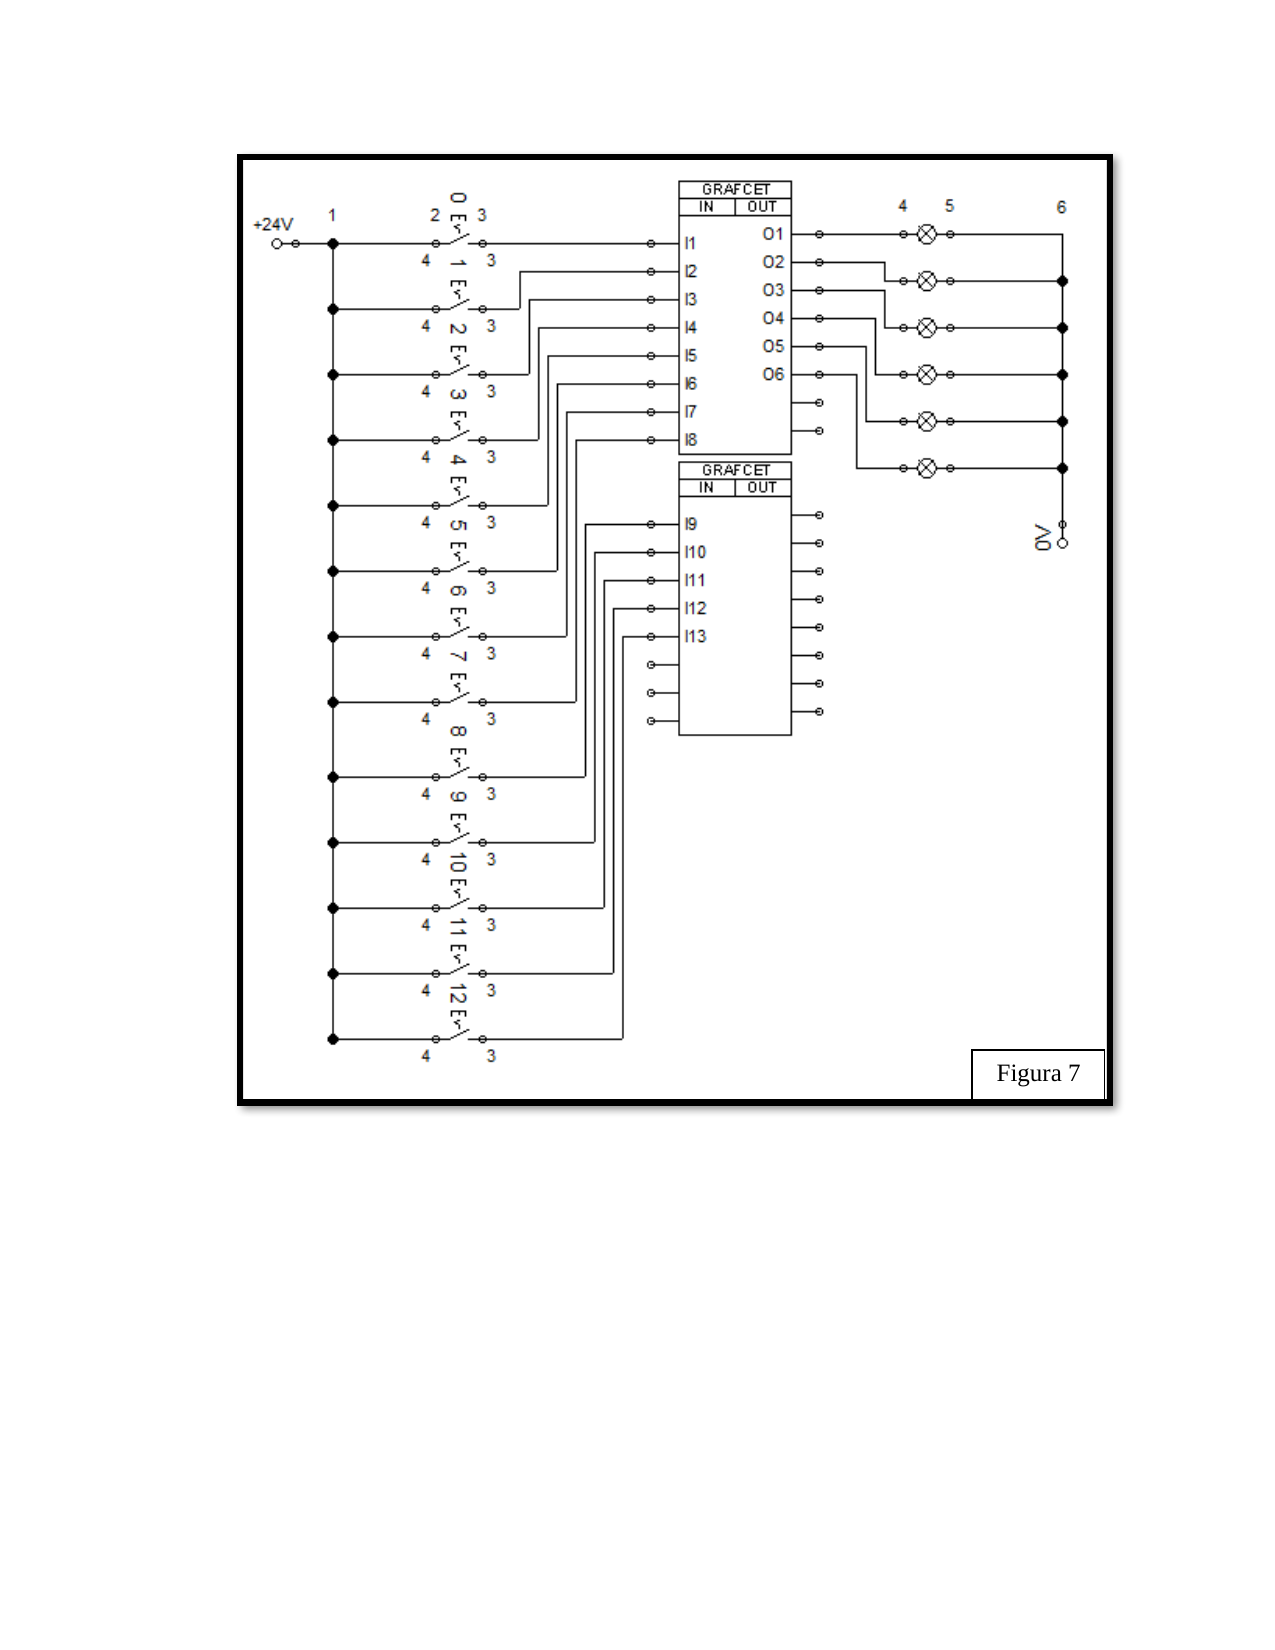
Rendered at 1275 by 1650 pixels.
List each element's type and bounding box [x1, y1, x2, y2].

picture [243, 160, 1107, 1099]
